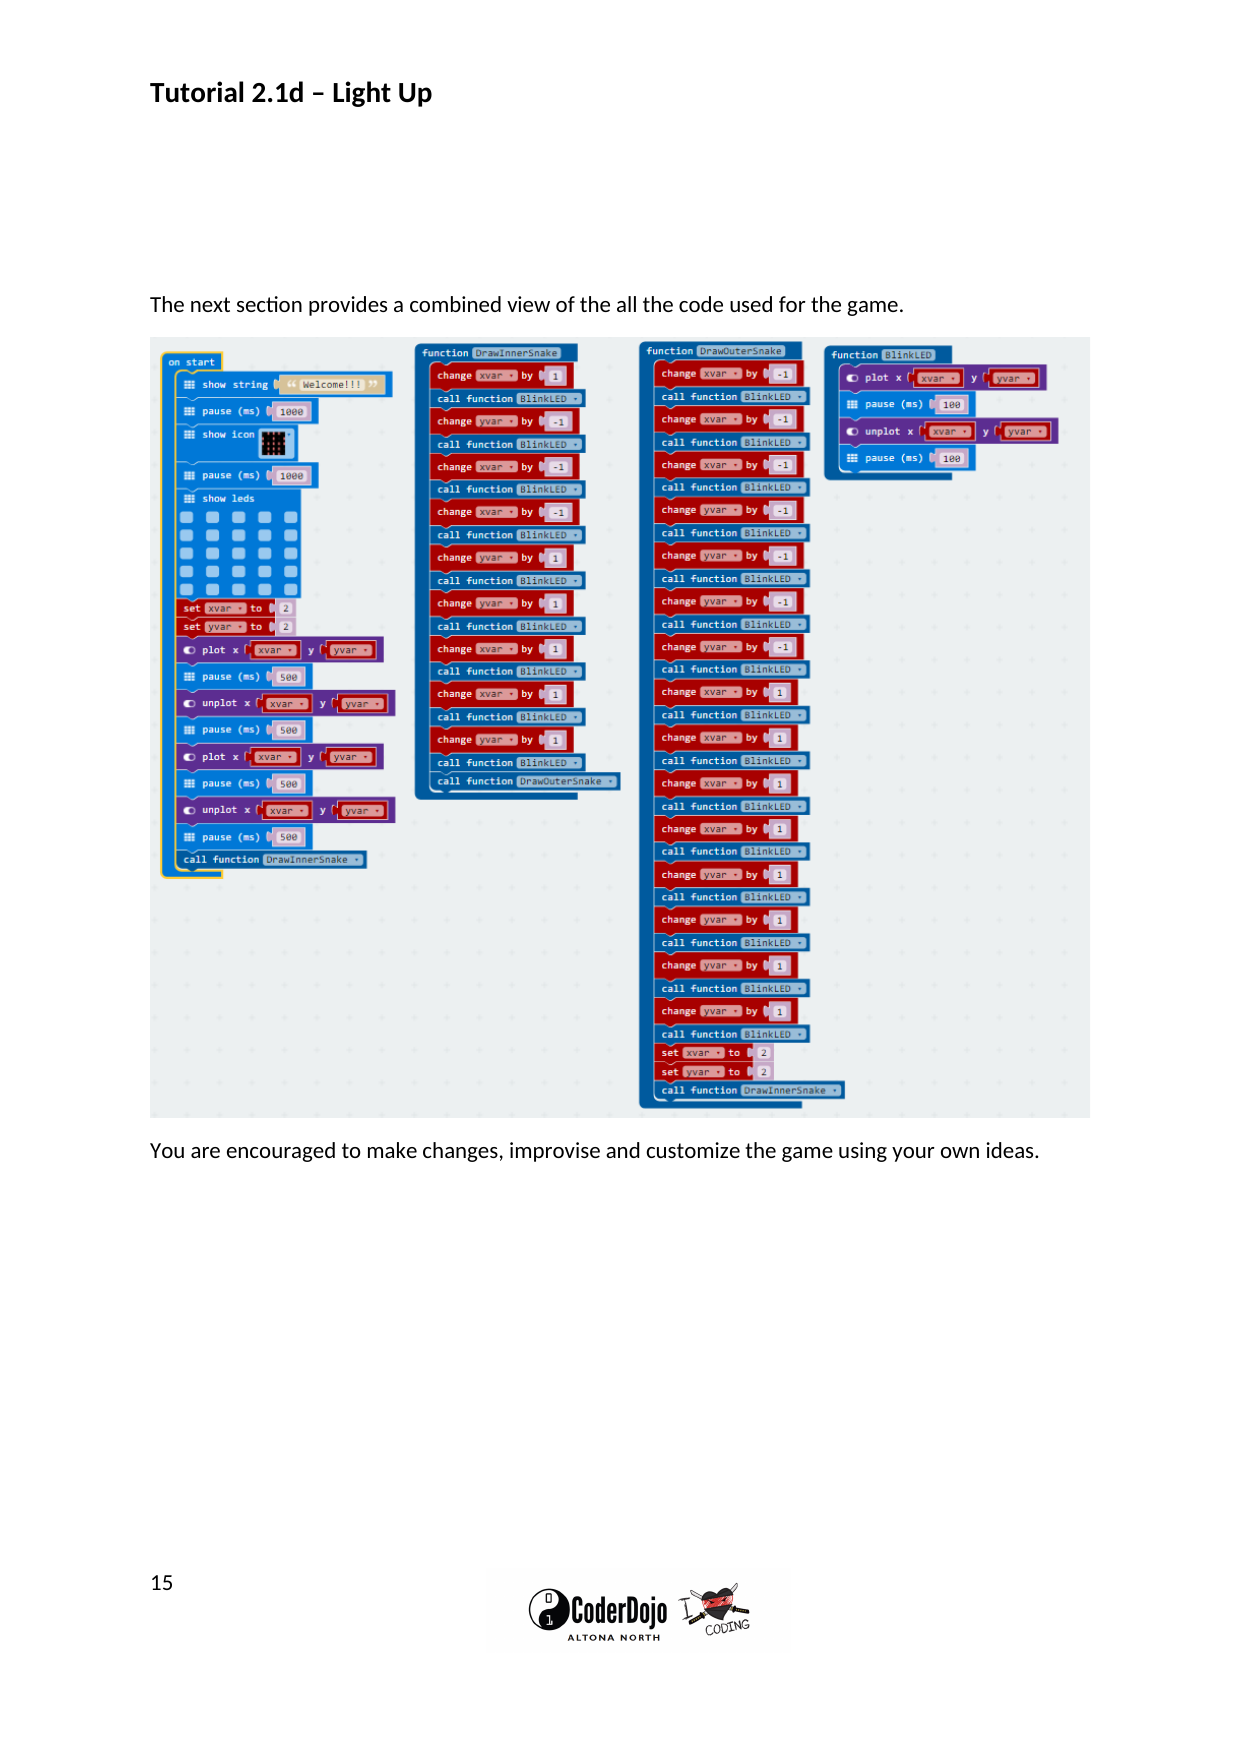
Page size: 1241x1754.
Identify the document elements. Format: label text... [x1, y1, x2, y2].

text The next section provides a combined view of the all the code used for the game. [150, 291, 1090, 319]
picture [486, 1568, 792, 1653]
text You are encouraged to make changes, improvise and customize the game using your own ideas. [150, 1136, 1090, 1164]
picture [150, 337, 1091, 1118]
